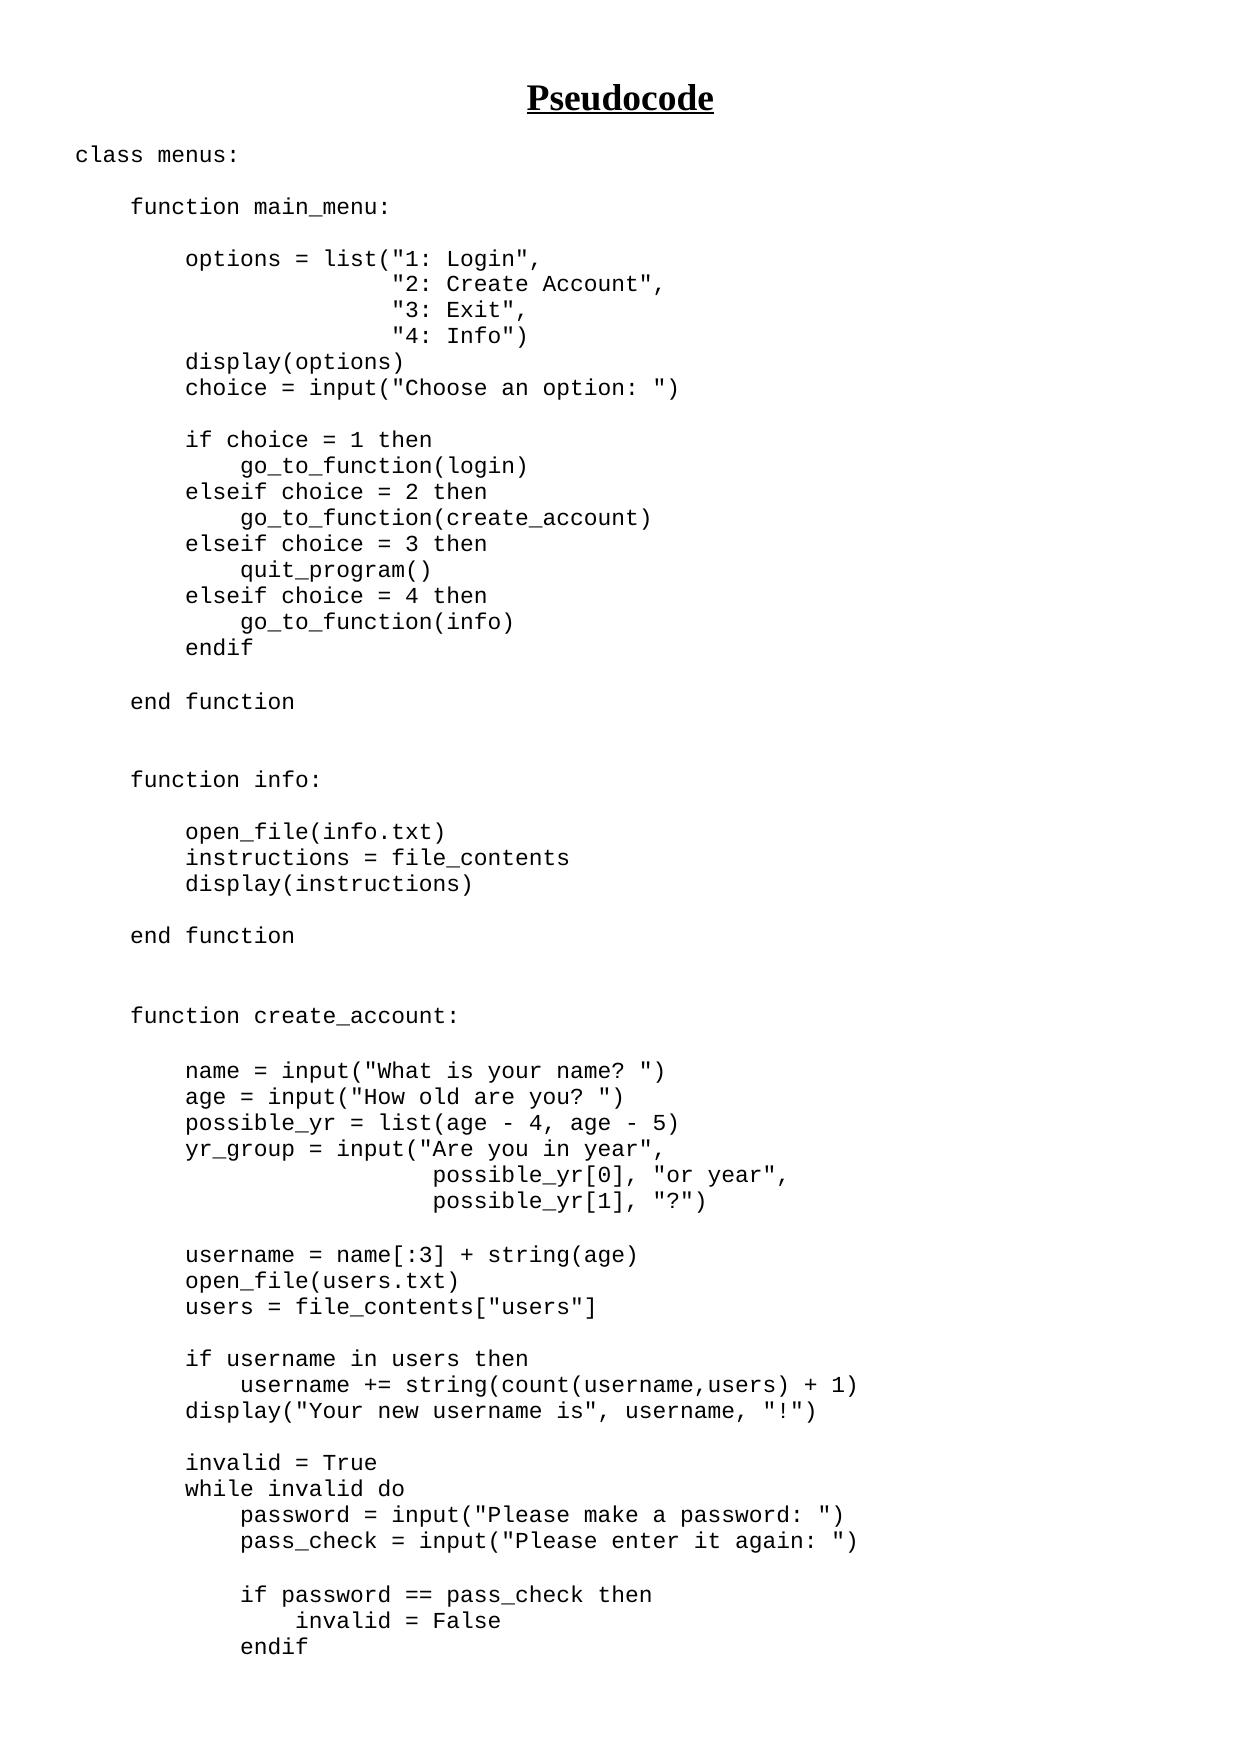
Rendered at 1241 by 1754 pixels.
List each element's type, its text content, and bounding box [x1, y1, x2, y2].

text pass_check = input("Please enter it again: ") [75, 1529, 1165, 1555]
text if choice = 1 then [75, 428, 1165, 454]
text password = input("Please make a password: ") [75, 1503, 1165, 1529]
text display(options) [75, 351, 1165, 377]
text end function [75, 691, 1165, 717]
text "3: Exit", [75, 299, 1165, 325]
text choice = input("Choose an option: ") [75, 377, 1165, 402]
text instructions = file_contents [75, 846, 1165, 872]
text go_to_function(info) [75, 610, 1165, 636]
text endif [75, 636, 1165, 662]
text display(instructions) [75, 872, 1165, 898]
text yr_group = input("Are you in year", [75, 1137, 1165, 1163]
text function main_menu: [75, 195, 1165, 221]
text if password == pass_check then [75, 1584, 1165, 1610]
text possible_yr[1], "?") [75, 1189, 1165, 1215]
text elseif choice = 3 then [75, 532, 1165, 558]
text open_file(users.txt) [75, 1270, 1165, 1296]
text class menus: [75, 143, 1165, 169]
text while invalid do [75, 1477, 1165, 1503]
text elseif choice = 4 then [75, 584, 1165, 610]
text possible_yr = list(age - 4, age - 5) [75, 1111, 1165, 1137]
text quit_program() [75, 558, 1165, 584]
text function info: [75, 768, 1165, 794]
text "4: Info") [75, 325, 1165, 351]
text function create_account: [75, 1005, 1165, 1031]
text end function [75, 924, 1165, 950]
text if username in users then [75, 1347, 1165, 1373]
text display("Your new username is", username, "!") [75, 1399, 1165, 1425]
text invalid = True [75, 1451, 1165, 1477]
text username = name[:3] + string(age) [75, 1244, 1165, 1270]
text "2: Create Account", [75, 273, 1165, 299]
text endif [75, 1636, 1165, 1662]
text invalid = False [75, 1610, 1165, 1636]
text possible_yr[0], "or year", [75, 1163, 1165, 1189]
text options = list("1: Login", [75, 247, 1165, 273]
text username += string(count(username,users) + 1) [75, 1373, 1165, 1399]
text go_to_function(login) [75, 454, 1165, 480]
text open_file(info.txt) [75, 820, 1165, 846]
text name = input("What is your name? ") [75, 1059, 1165, 1085]
text go_to_function(create_account) [75, 506, 1165, 532]
text users = file_contents["users"] [75, 1296, 1165, 1322]
text age = input("How old are you? ") [75, 1085, 1165, 1111]
text elseif choice = 2 then [75, 480, 1165, 506]
text Pseudocode [75, 75, 1165, 118]
